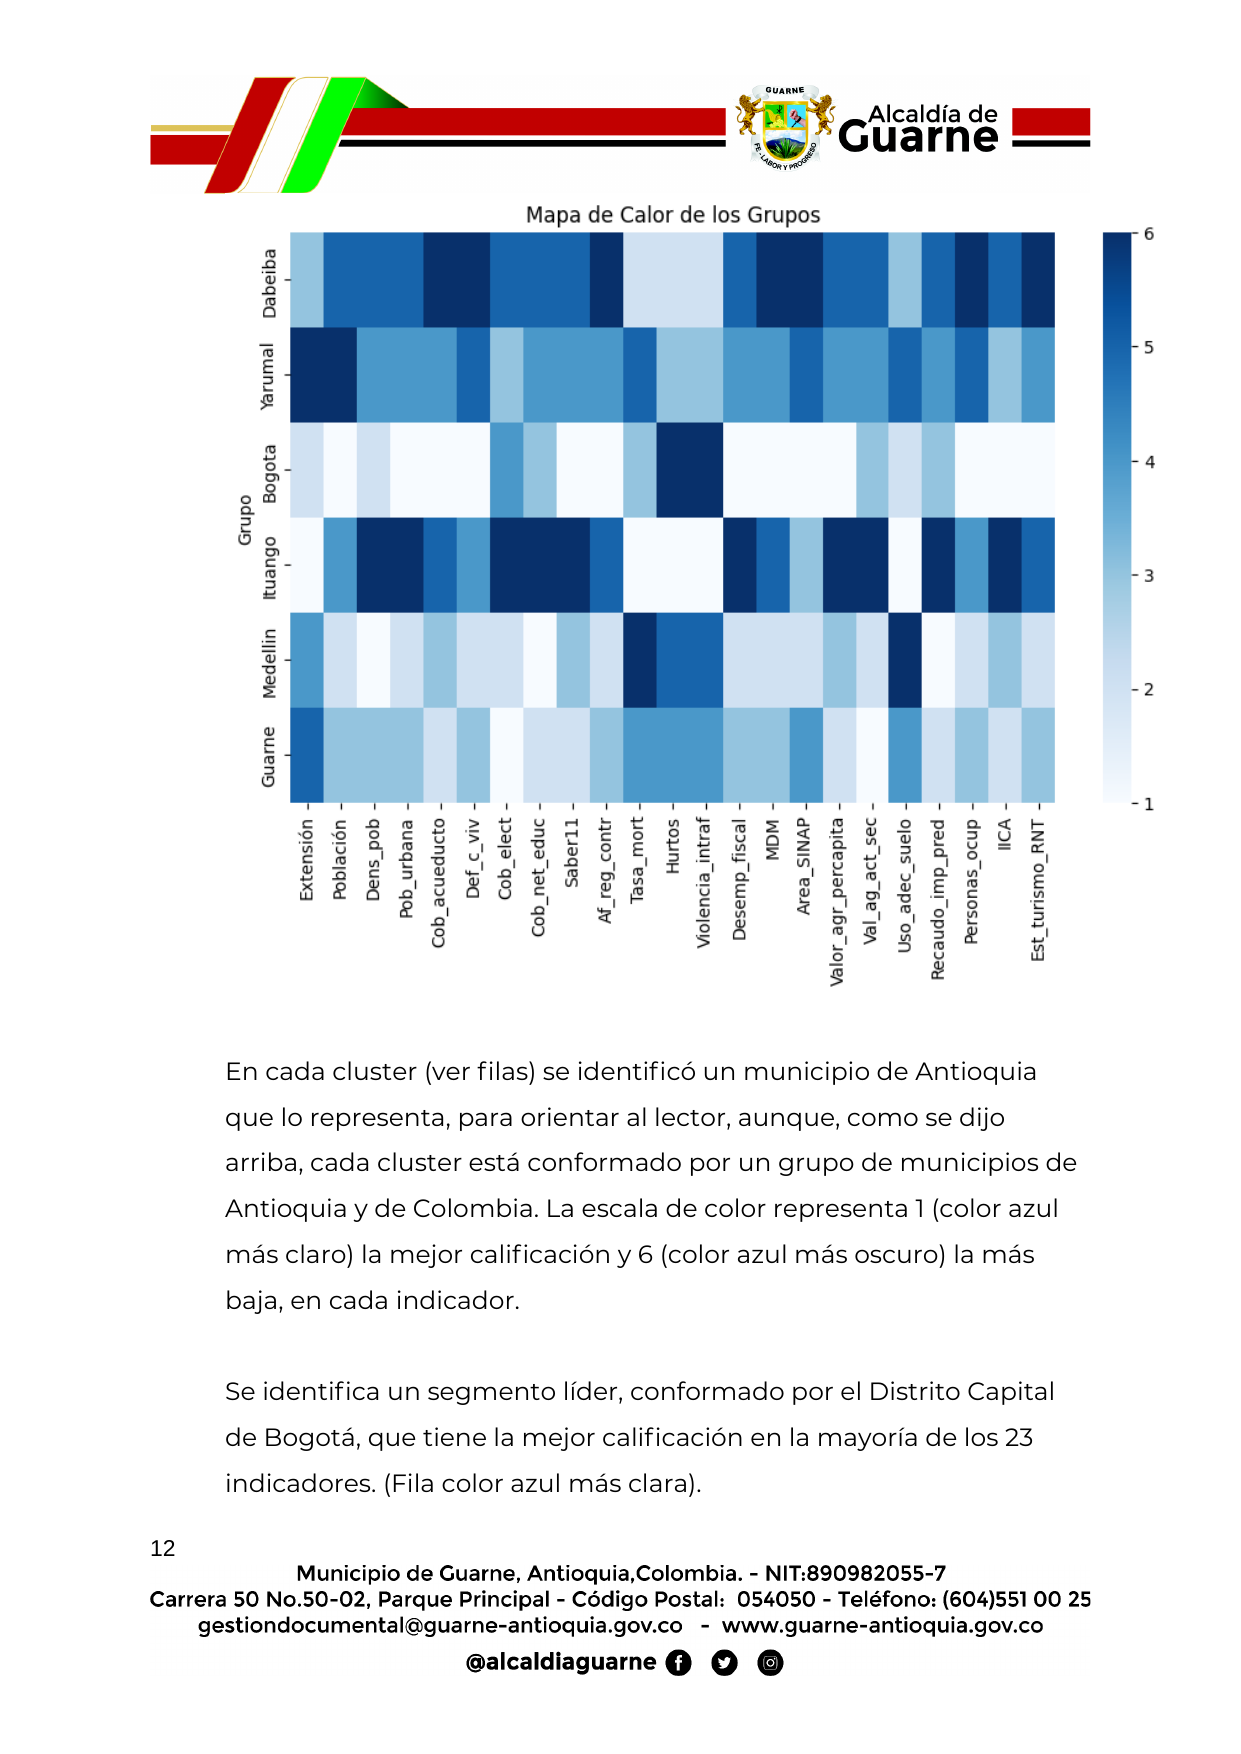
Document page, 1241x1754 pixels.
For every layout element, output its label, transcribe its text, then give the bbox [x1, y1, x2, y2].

picture [150, 1565, 1091, 1676]
text Se identifica un segmento líder, conformado por el Distrito Capital de Bogotá, que tiene la mejor calificación en la mayoría de los 23 indicadores. (Fila color azul más clara). [225, 1376, 1090, 1498]
picture [150, 75, 1166, 998]
text En cada cluster (ver filas) se identificó un municipio de Antioquia que lo representa, para orientar al lector, aunque, como se dijo arriba, cada cluster está conformado por un grupo de municipios de Antioquia y de Colombia. La escala de color representa 1 (color azul más claro) la mejor calificación y 6 (color azul más oscuro) la más baja, en cada indicador. [225, 1056, 1090, 1315]
